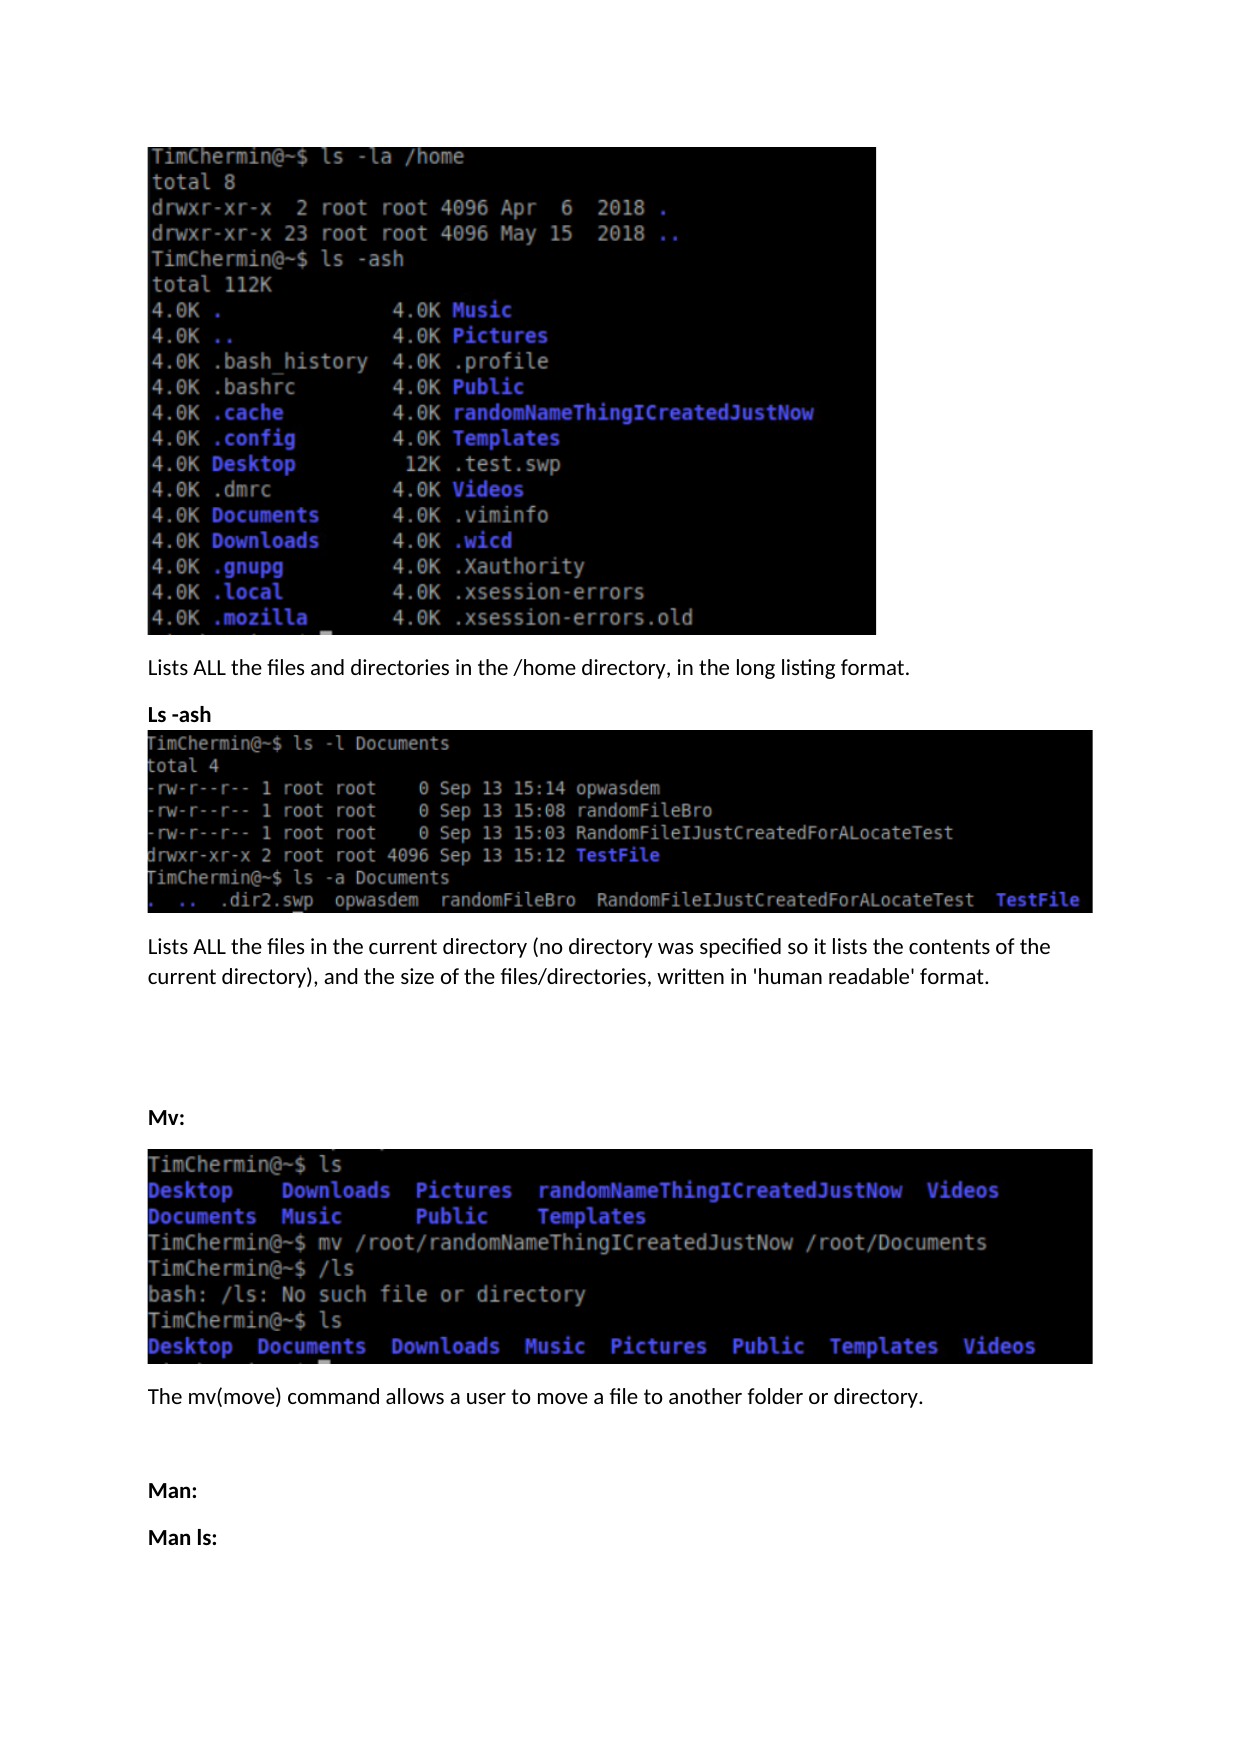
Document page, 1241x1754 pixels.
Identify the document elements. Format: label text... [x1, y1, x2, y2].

text Mv: [148, 1103, 1093, 1131]
picture [147, 147, 877, 635]
picture [147, 730, 1093, 913]
text Man ls: [148, 1523, 1093, 1551]
picture [147, 1149, 1093, 1364]
text Lists ALL the files and directories in the /home directory, in the long listing format. [148, 653, 1093, 681]
text The mv(move) command allows a user to move a file to another folder or directory. [148, 1382, 1093, 1411]
text Ls -ash [148, 700, 1093, 730]
text Man: [148, 1476, 1093, 1504]
text Lists ALL the files in the current directory (no directory was specified so it lists the contents of the current directory), and the size of the files/directories, written in 'human readable' format. [148, 932, 1093, 990]
